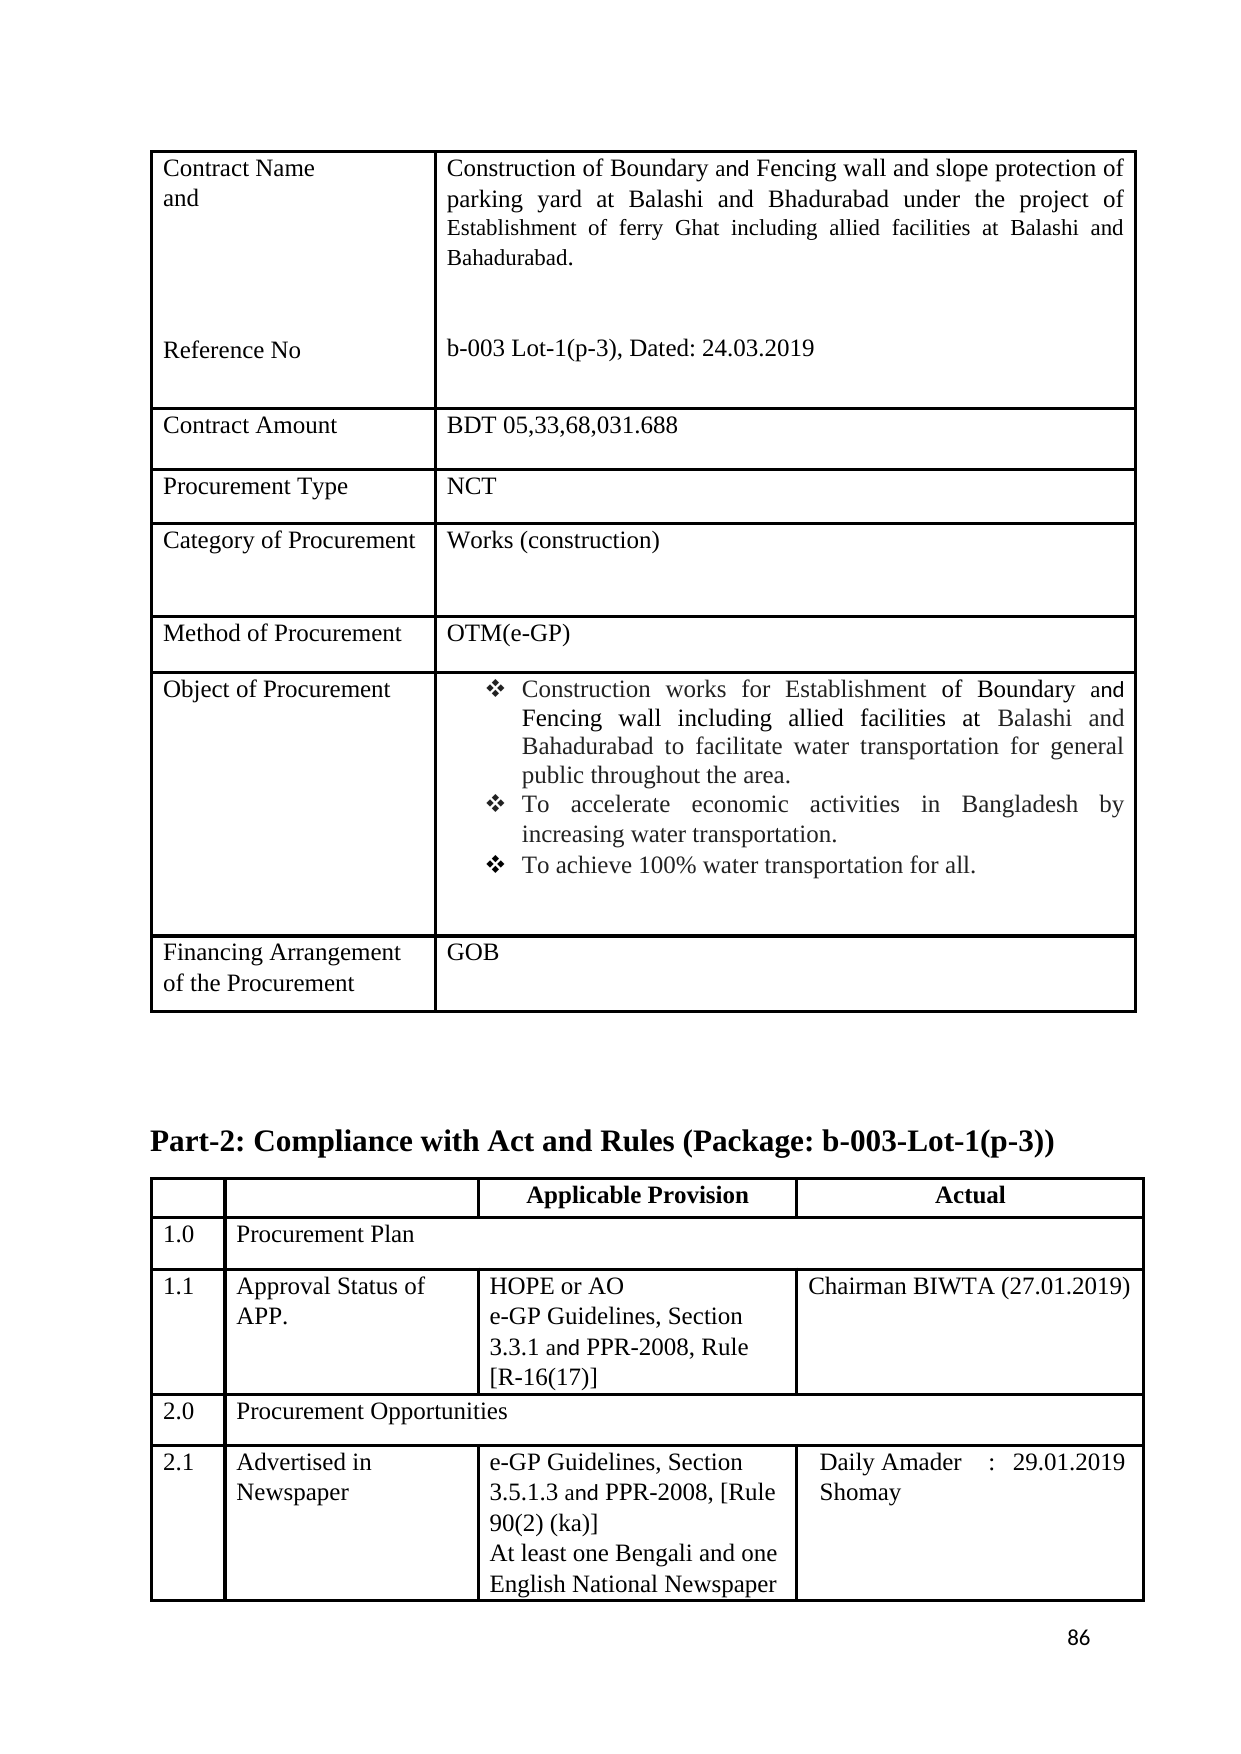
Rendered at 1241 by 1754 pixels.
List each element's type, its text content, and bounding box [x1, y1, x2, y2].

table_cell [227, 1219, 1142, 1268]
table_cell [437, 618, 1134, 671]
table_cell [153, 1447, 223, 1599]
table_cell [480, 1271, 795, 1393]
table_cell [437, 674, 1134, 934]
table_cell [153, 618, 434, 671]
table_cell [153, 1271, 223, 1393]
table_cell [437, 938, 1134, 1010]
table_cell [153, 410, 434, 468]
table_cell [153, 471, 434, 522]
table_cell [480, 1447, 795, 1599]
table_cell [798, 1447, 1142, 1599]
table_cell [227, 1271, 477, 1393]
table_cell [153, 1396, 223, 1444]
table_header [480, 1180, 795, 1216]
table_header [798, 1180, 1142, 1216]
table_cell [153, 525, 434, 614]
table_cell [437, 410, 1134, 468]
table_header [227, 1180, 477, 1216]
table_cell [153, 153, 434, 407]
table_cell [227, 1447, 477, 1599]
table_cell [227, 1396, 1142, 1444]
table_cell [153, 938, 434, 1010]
text Part-2: Compliance with Act and Rules (Package: b-003-Lot-1(p-3)) [150, 1122, 1090, 1158]
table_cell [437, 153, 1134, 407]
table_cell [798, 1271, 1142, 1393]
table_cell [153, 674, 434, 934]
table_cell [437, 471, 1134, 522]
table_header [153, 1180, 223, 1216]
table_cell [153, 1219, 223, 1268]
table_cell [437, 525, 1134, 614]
